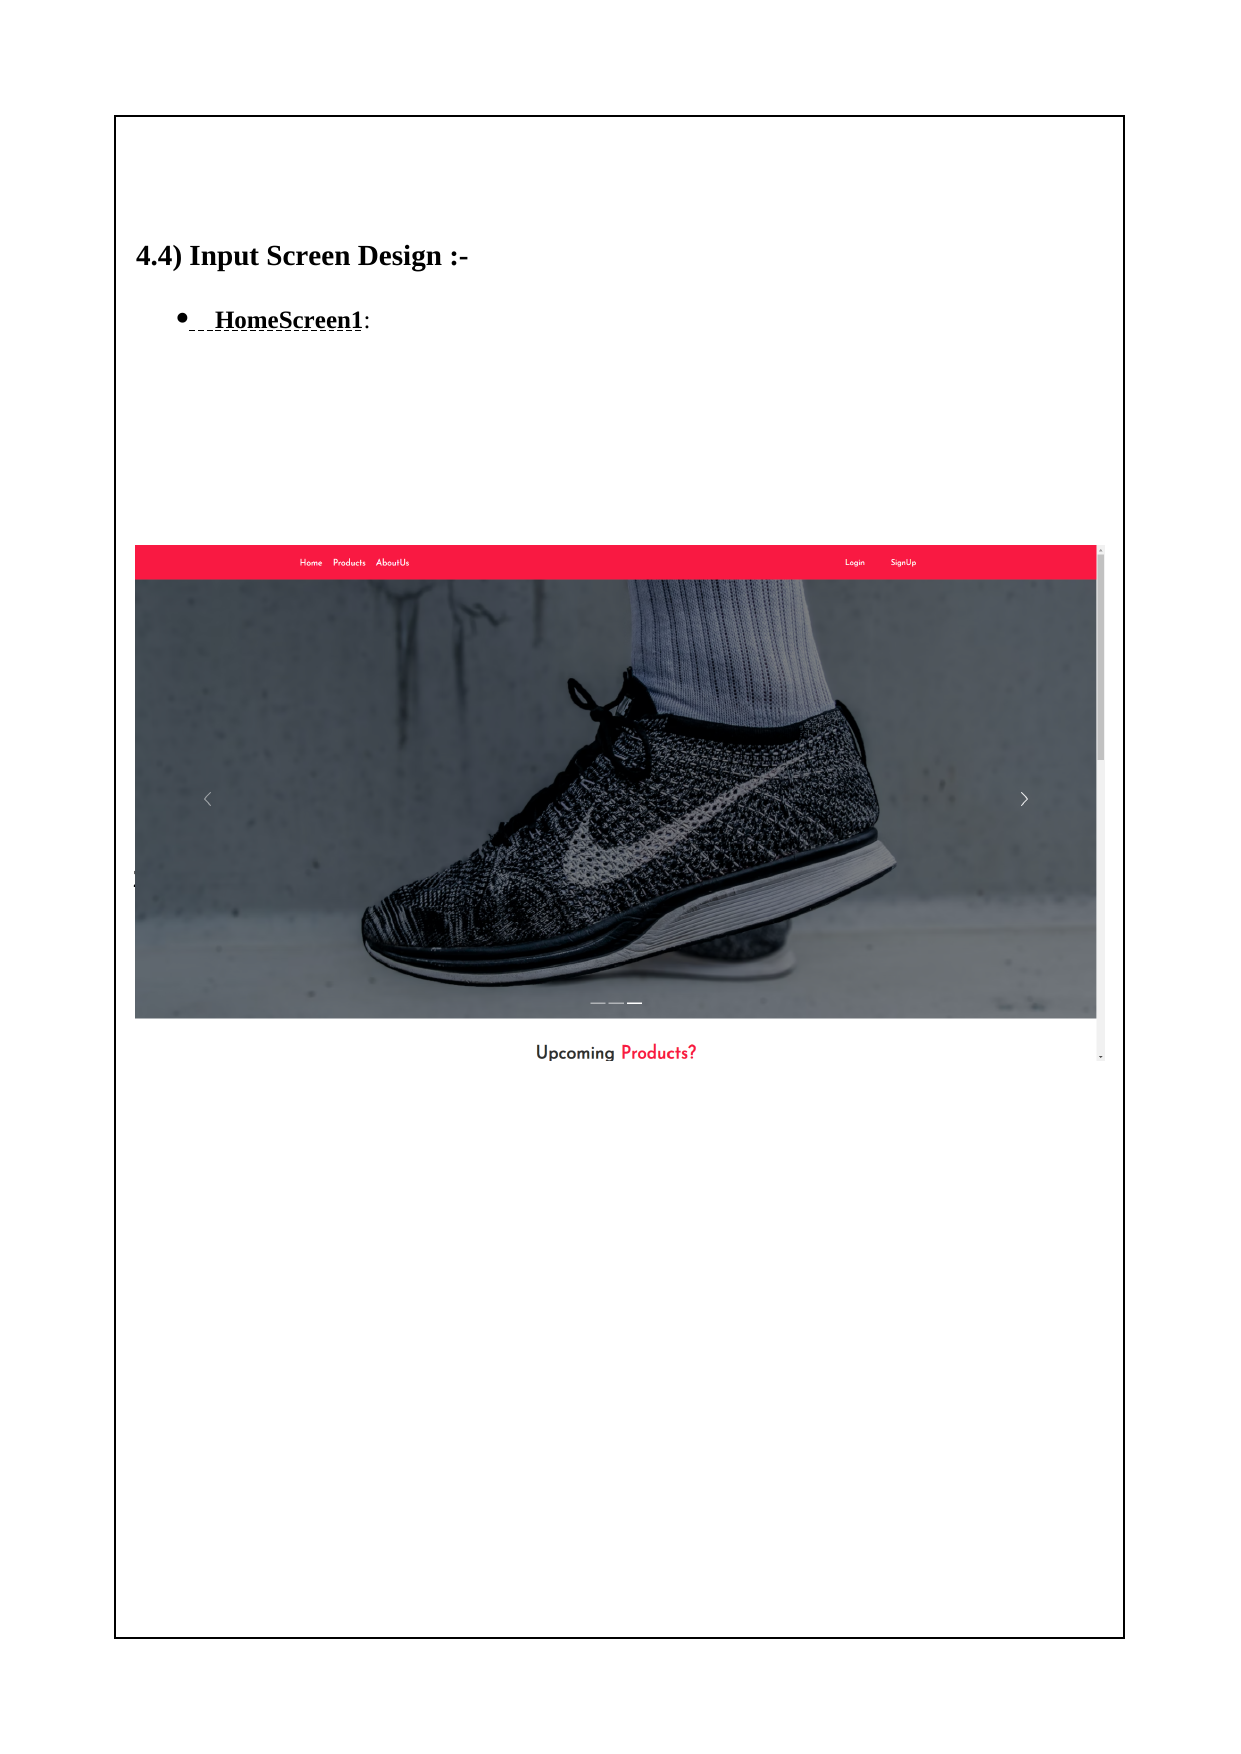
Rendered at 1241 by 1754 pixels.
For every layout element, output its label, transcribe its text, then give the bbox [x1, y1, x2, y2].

text 4.4) Input Screen Design :- [136, 238, 1104, 271]
list HomeScreen1: [177, 305, 1104, 334]
picture [135, 545, 1105, 1061]
